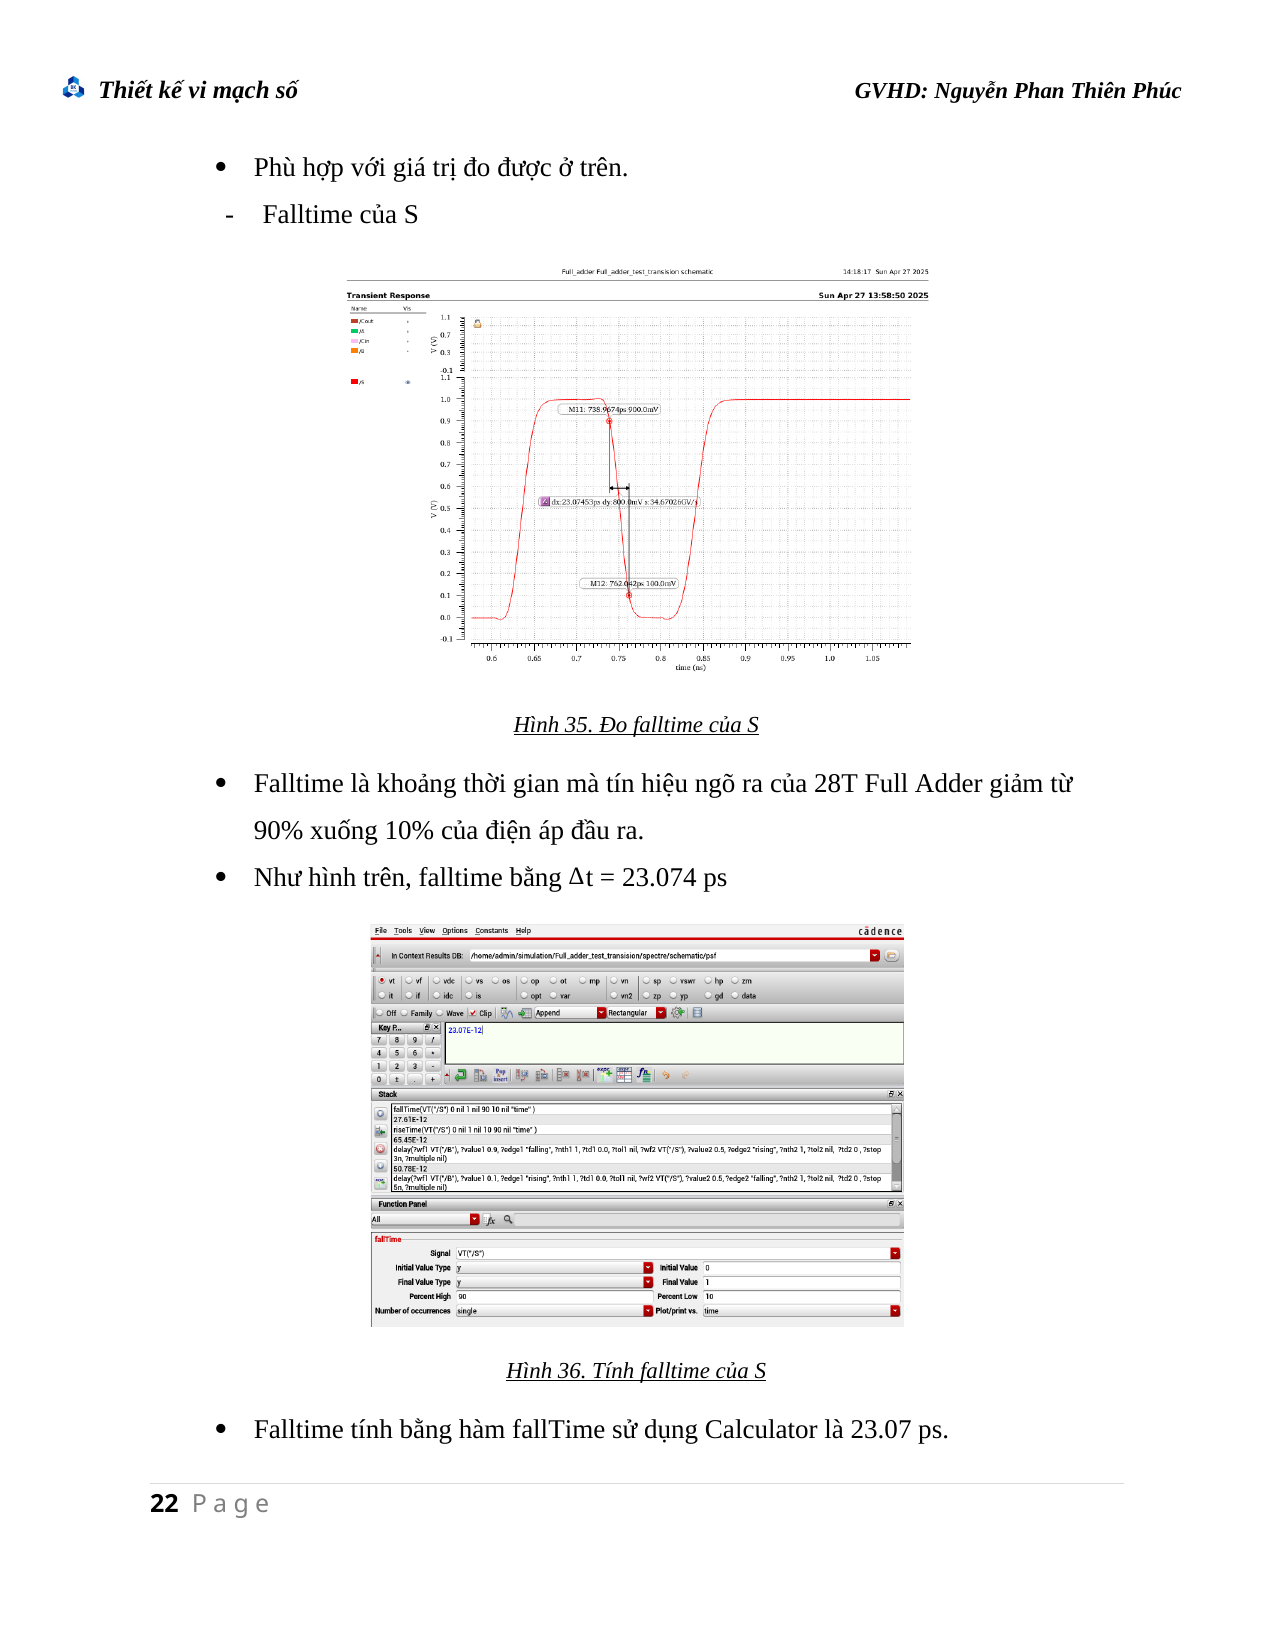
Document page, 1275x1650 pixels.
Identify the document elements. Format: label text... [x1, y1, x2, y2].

picture [339, 261, 935, 681]
list Falltime là khoảng thời gian mà tín hiệu ngõ ra của 28T Full Adder giảm từ 90% xuống 10% của điện áp đầu ra. [216, 767, 1124, 845]
picture [370, 924, 904, 1327]
list Như hình trên, falltime bằng t = 23.074 ps [216, 861, 1124, 892]
picture [61, 75, 86, 99]
list Falltime tính bằng hàm fallTime sử dụng Calculator là 23.07 ps. [216, 1413, 1124, 1444]
text Hình 36. Tính falltime của S [150, 1357, 1124, 1383]
text Hình 35. Đo falltime của S [150, 711, 1124, 737]
list Falltime của S [225, 198, 1124, 229]
list Phù hợp với giá trị đo được ở trên. [216, 151, 1124, 182]
